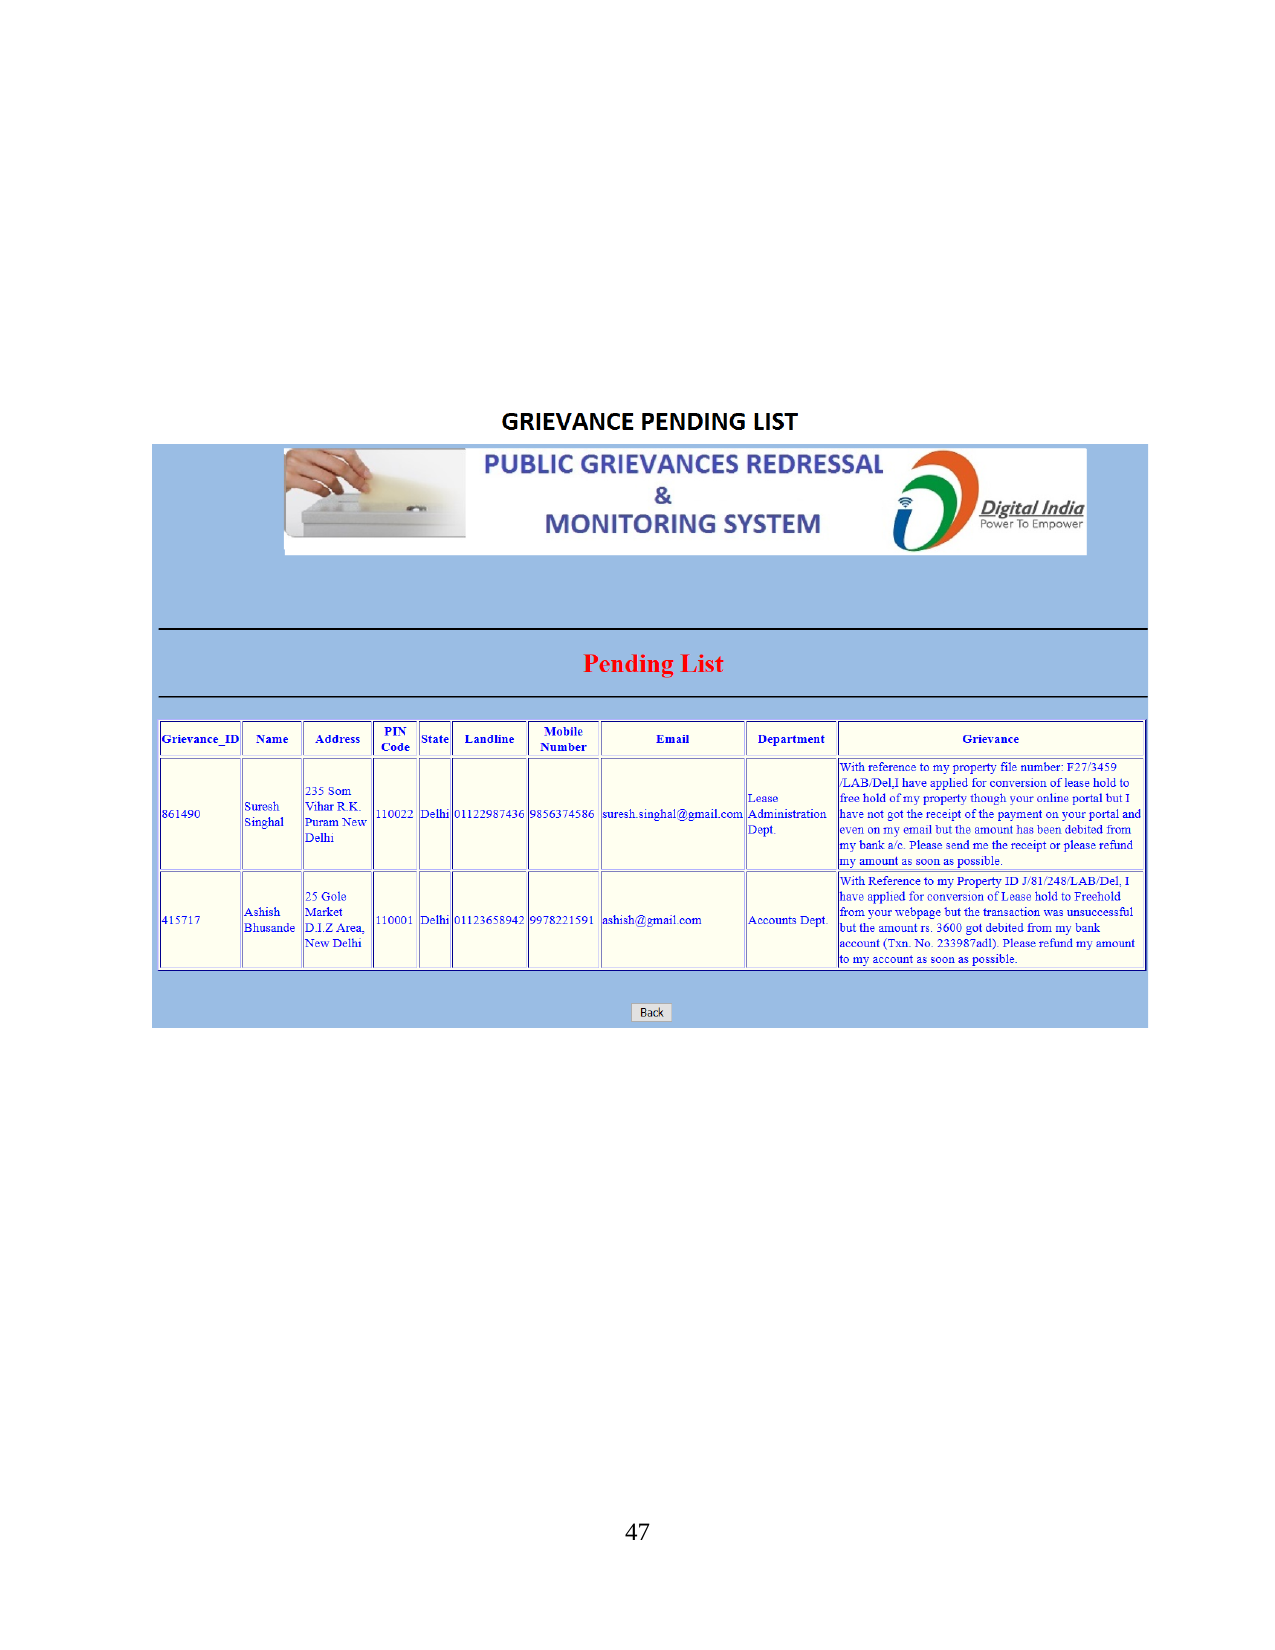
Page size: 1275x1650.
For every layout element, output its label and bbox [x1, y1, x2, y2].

picture [150, 399, 1149, 1028]
